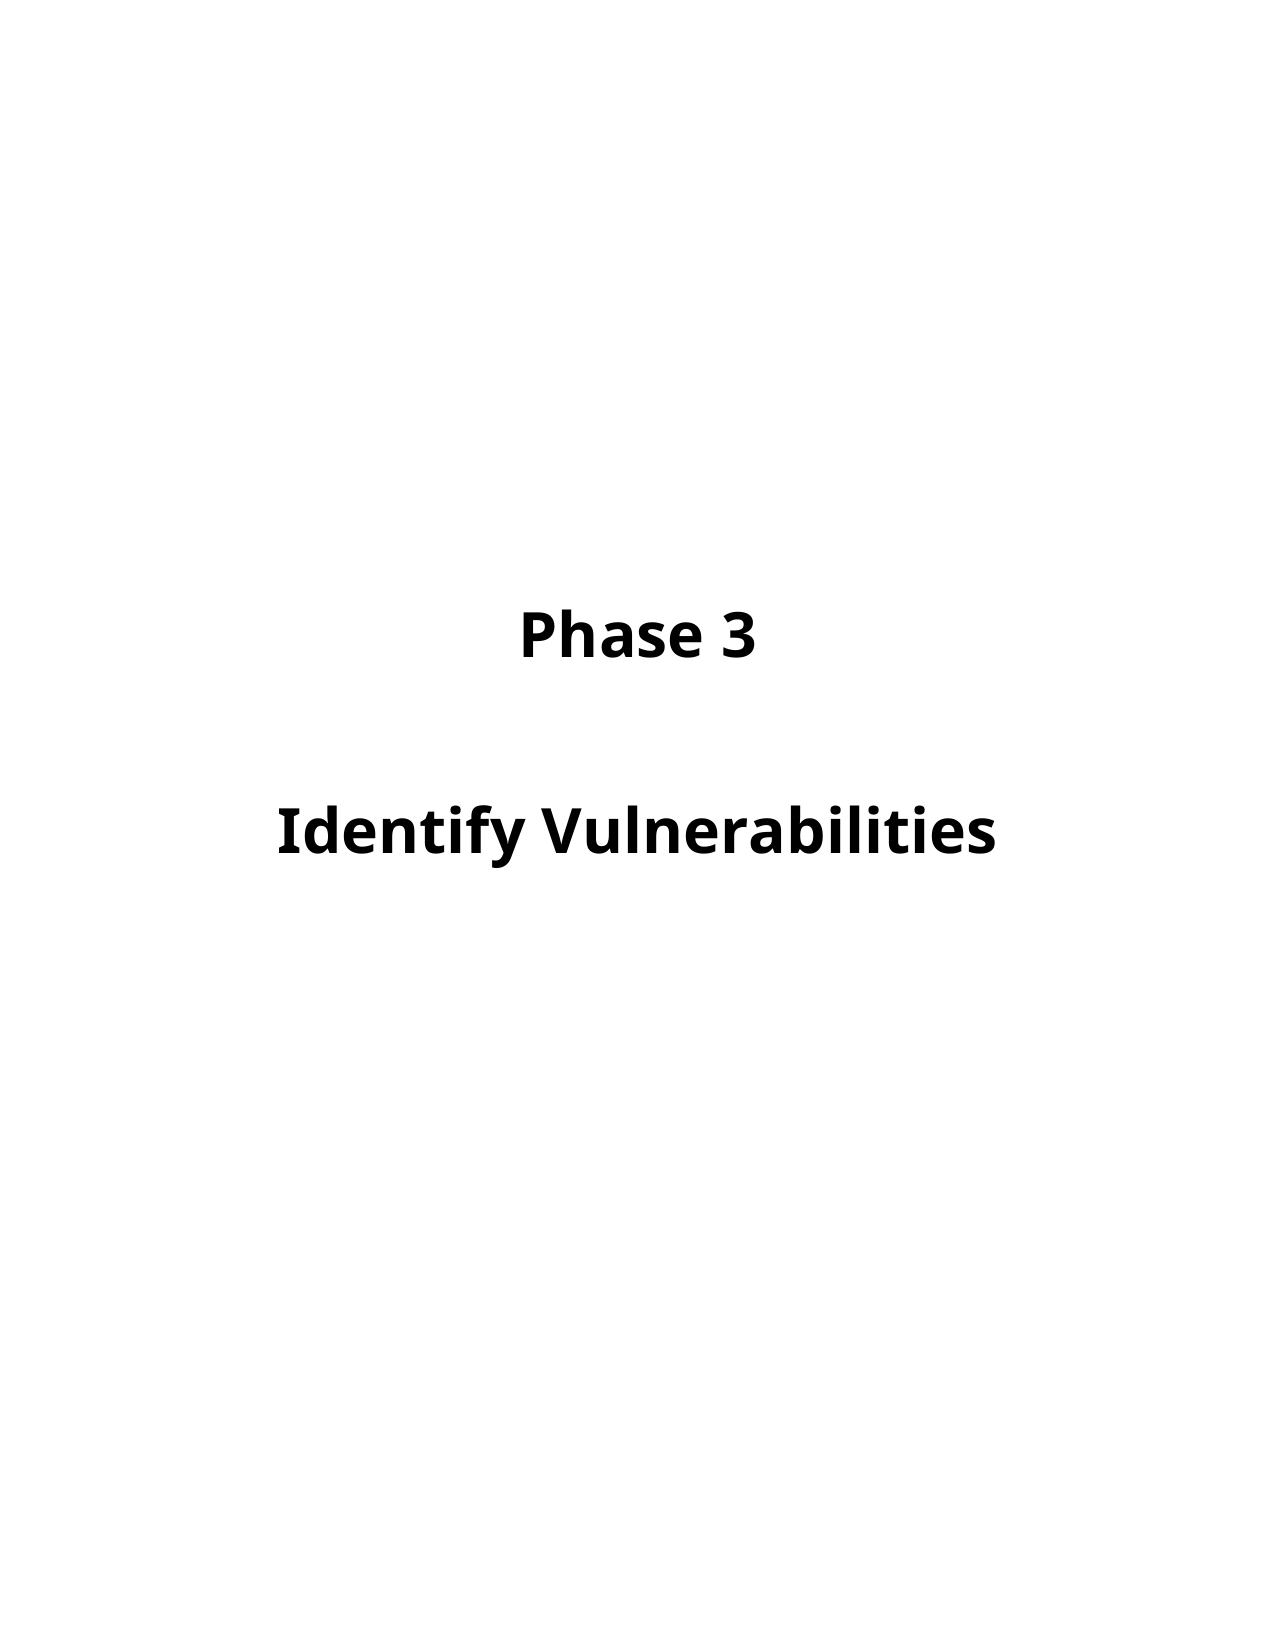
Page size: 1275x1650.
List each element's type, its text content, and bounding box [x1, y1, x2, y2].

text Identify Vulnerabilities [150, 786, 1125, 871]
text Phase 3 [150, 591, 1125, 676]
